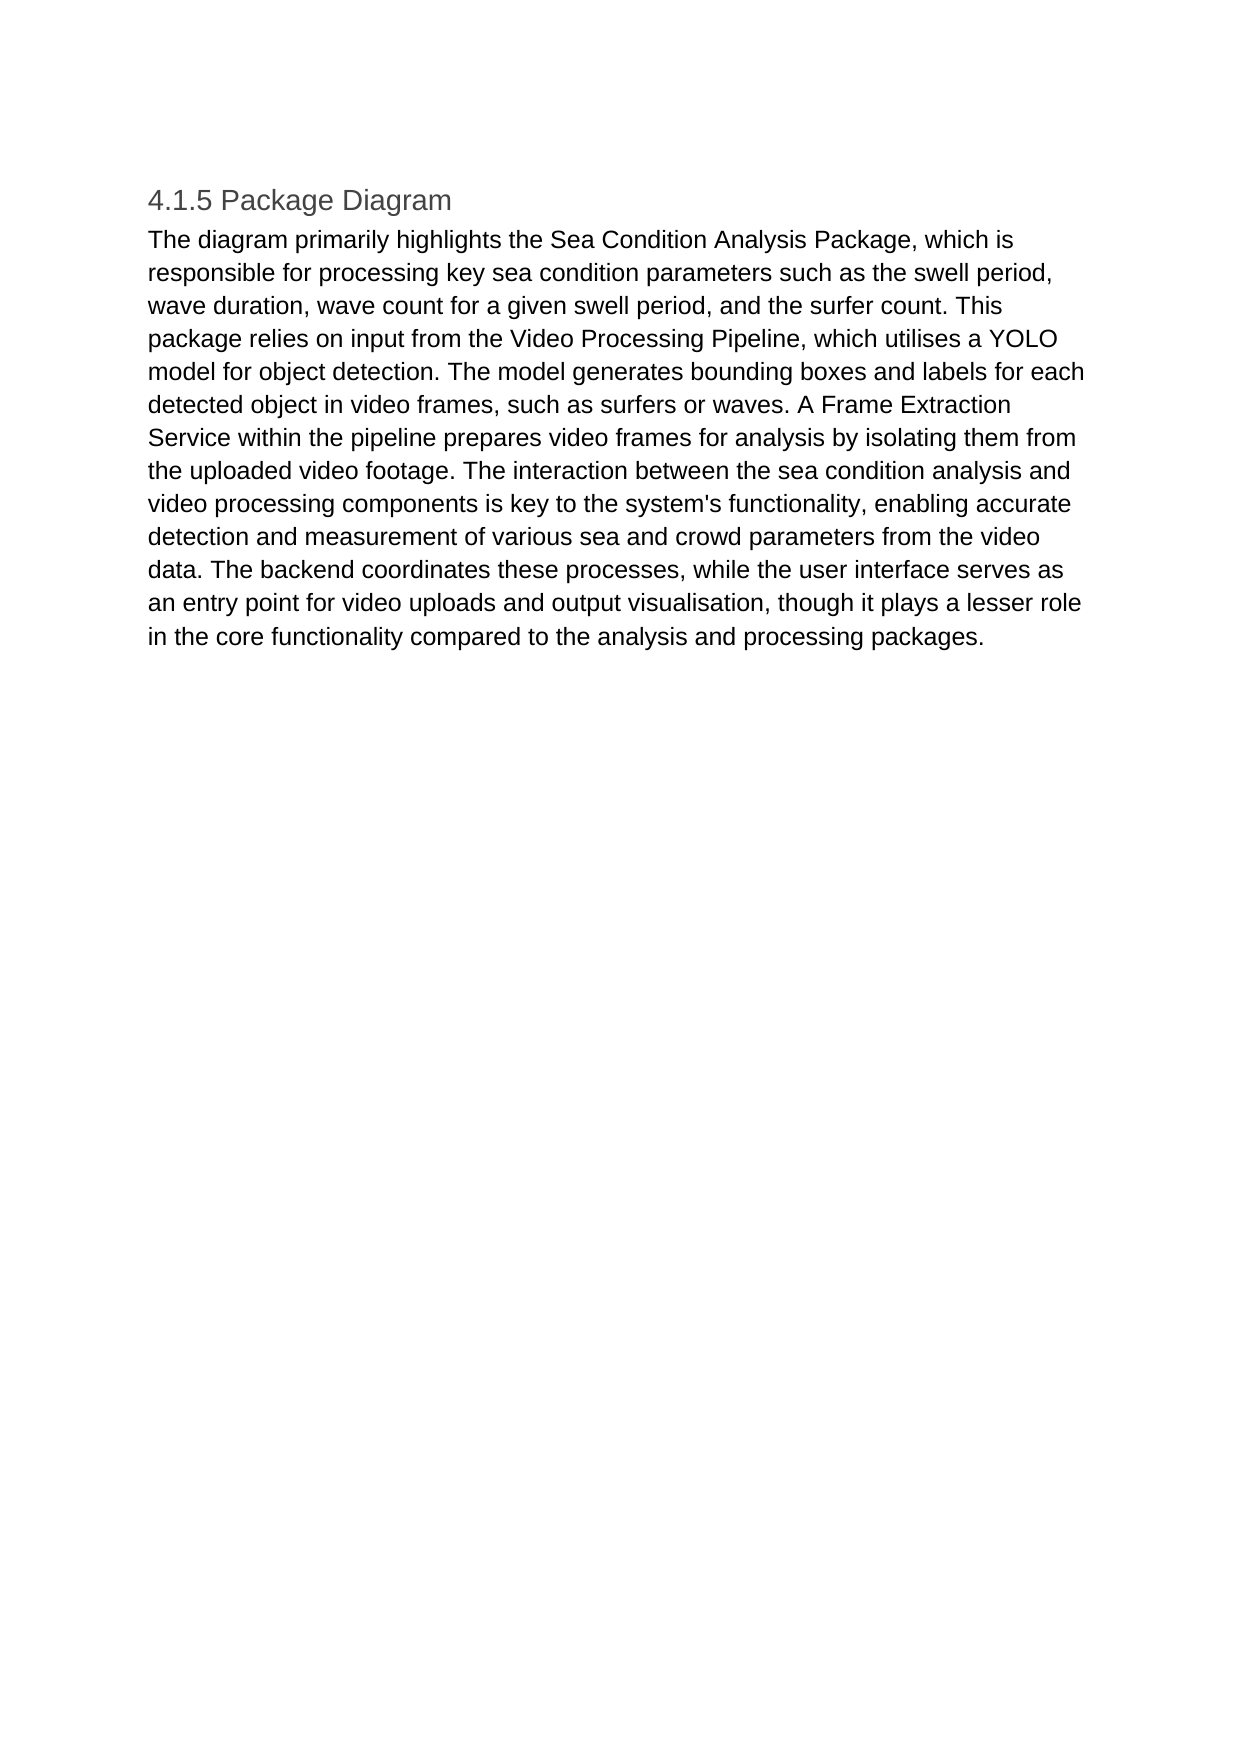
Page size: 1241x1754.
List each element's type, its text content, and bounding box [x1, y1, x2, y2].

text The diagram primarily highlights the Sea Condition Analysis Package, which is responsible for processing key sea condition parameters such as the swell period, wave duration, wave count for a given swell period, and the surfer count. This package relies on input from the Video Processing Pipeline, which utilises a YOLO model for object detection. The model generates bounding boxes and labels for each detected object in video frames, such as surfers or waves. A Frame Extraction Service within the pipeline prepares video frames for analysis by isolating them from the uploaded video footage. The interaction between the sea condition analysis and video processing components is key to the system's functionality, enabling accurate detection and measurement of various sea and crowd parameters from the video data. The backend coordinates these processes, while the user interface serves as an entry point for video uploads and output visualisation, though it plays a lesser role in the core functionality compared to the analysis and processing packages. [148, 225, 1090, 650]
subtitle 4.1.5 Package Diagram [148, 183, 1090, 217]
